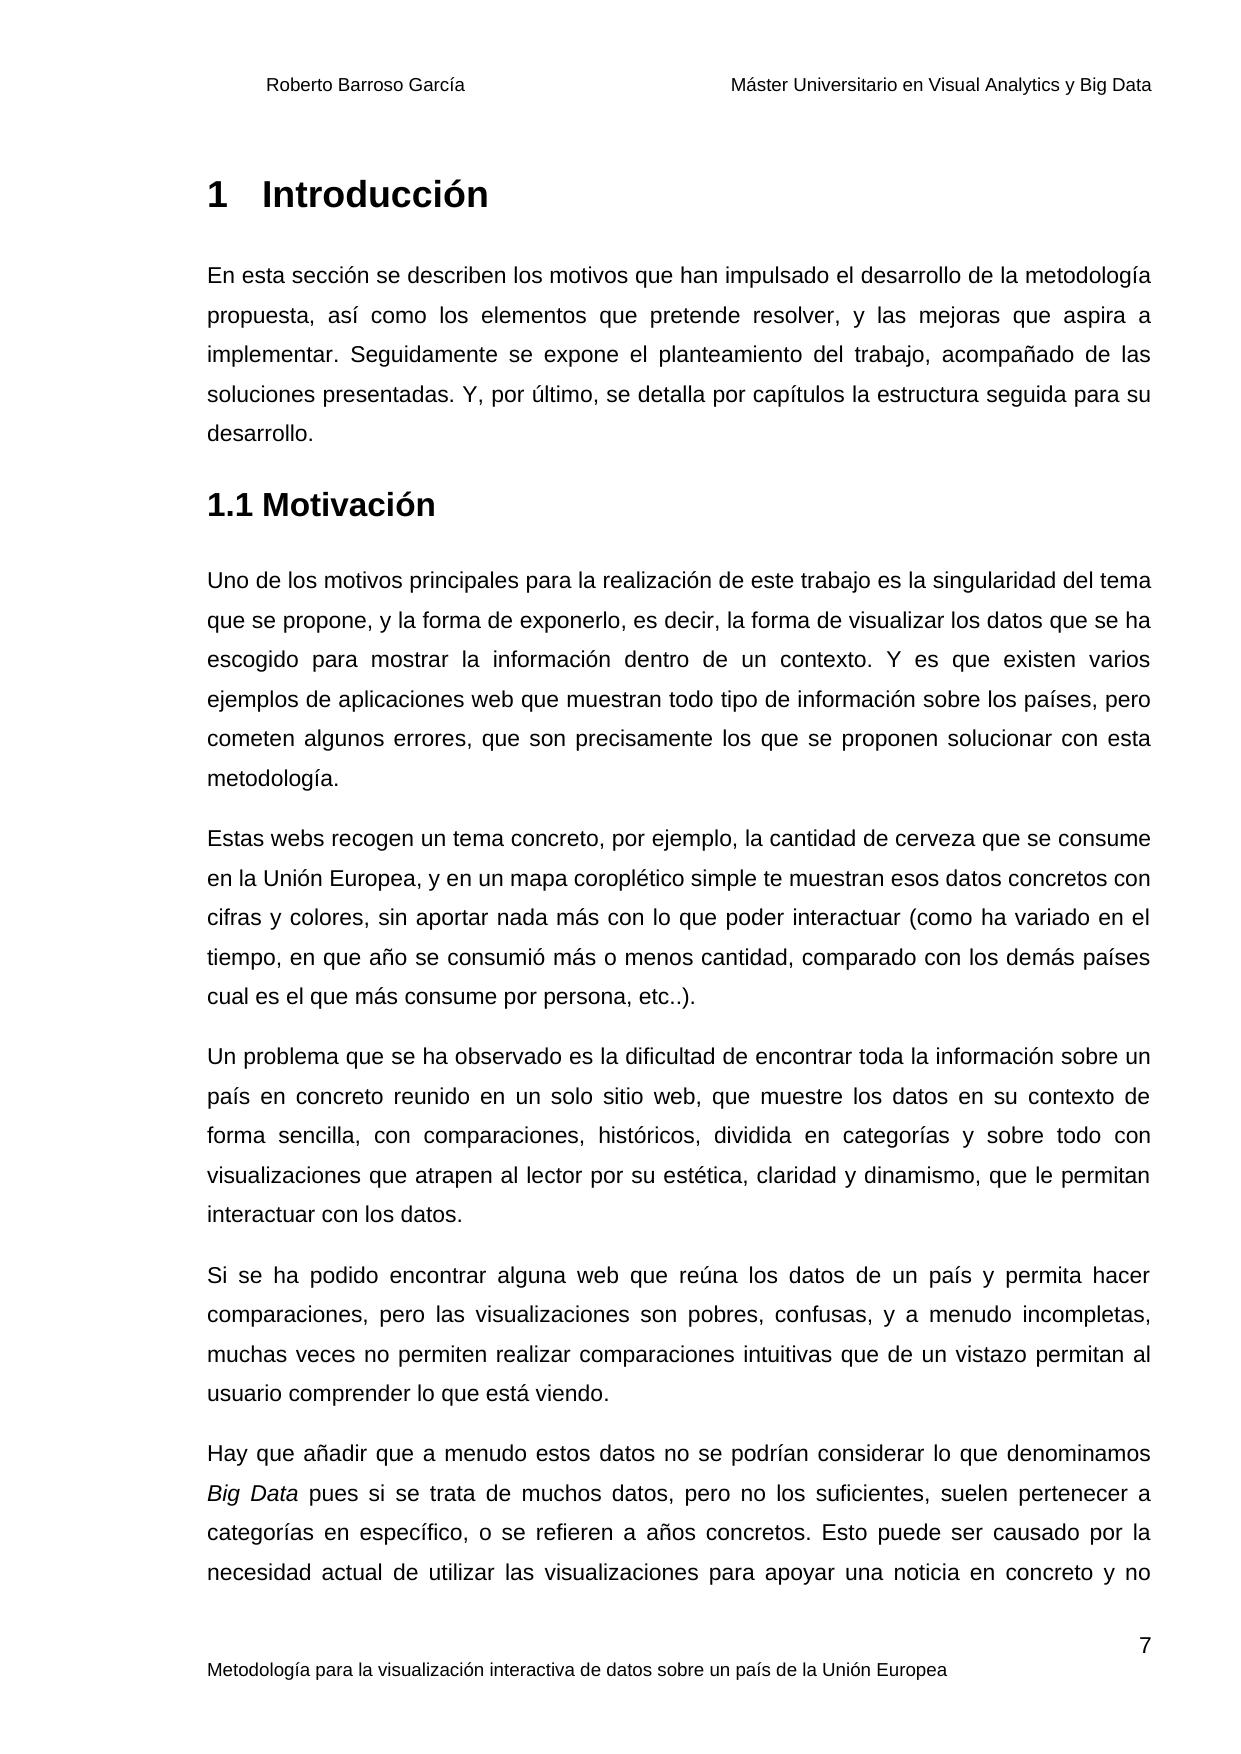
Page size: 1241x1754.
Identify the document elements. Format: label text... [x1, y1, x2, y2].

text Si se ha podido encontrar alguna web que reúna los datos de un país y permita hacer comparaciones, pero las visualizaciones son pobres, confusas, y a menudo incompletas, muchas veces no permiten realizar comparaciones intuitivas que de un vistazo permitan al usuario comprender lo que está viendo. [207, 1262, 1152, 1406]
text Estas webs recogen un tema concreto, por ejemplo, la cantidad de cerveza que se consume en la Unión Europea, y en un mapa coroplético simple te muestran esos datos concretos con cifras y colores, sin aportar nada más con lo que poder interactuar (como ha variado en el tiempo, en que año se consumió más o menos cantidad, comparado con los demás países cual es el que más consume por persona, etc..). [207, 825, 1152, 1009]
text Un problema que se ha observado es la dificultad de encontrar toda la información sobre un país en concreto reunido en un solo sitio web, que muestre los datos en su contexto de forma sencilla, con comparaciones, históricos, dividida en categorías y sobre todo con visualizaciones que atrapen al lector por su estética, claridad y dinamismo, que le permitan interactuar con los datos. [207, 1043, 1152, 1228]
subtitle Introducción [207, 173, 1152, 216]
subtitle Motivación [207, 485, 1152, 523]
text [207, 1440, 1152, 1585]
text En esta sección se describen los motivos que han impulsado el desarrollo de la metodología propuesta, así como los elementos que pretende resolver, y las mejoras que aspira a implementar. Seguidamente se expone el planteamiento del trabajo, acompañado de las soluciones presentadas. Y, por último, se detalla por capítulos la estructura seguida para su desarrollo. [207, 262, 1152, 447]
text Uno de los motivos principales para la realización de este trabajo es la singularidad del tema que se propone, y la forma de exponerlo, es decir, la forma de visualizar los datos que se ha escogido para mostrar la información dentro de un contexto. Y es que existen varios ejemplos de aplicaciones web que muestran todo tipo de información sobre los países, pero cometen algunos errores, que son precisamente los que se proponen solucionar con esta metodología. [207, 567, 1152, 791]
